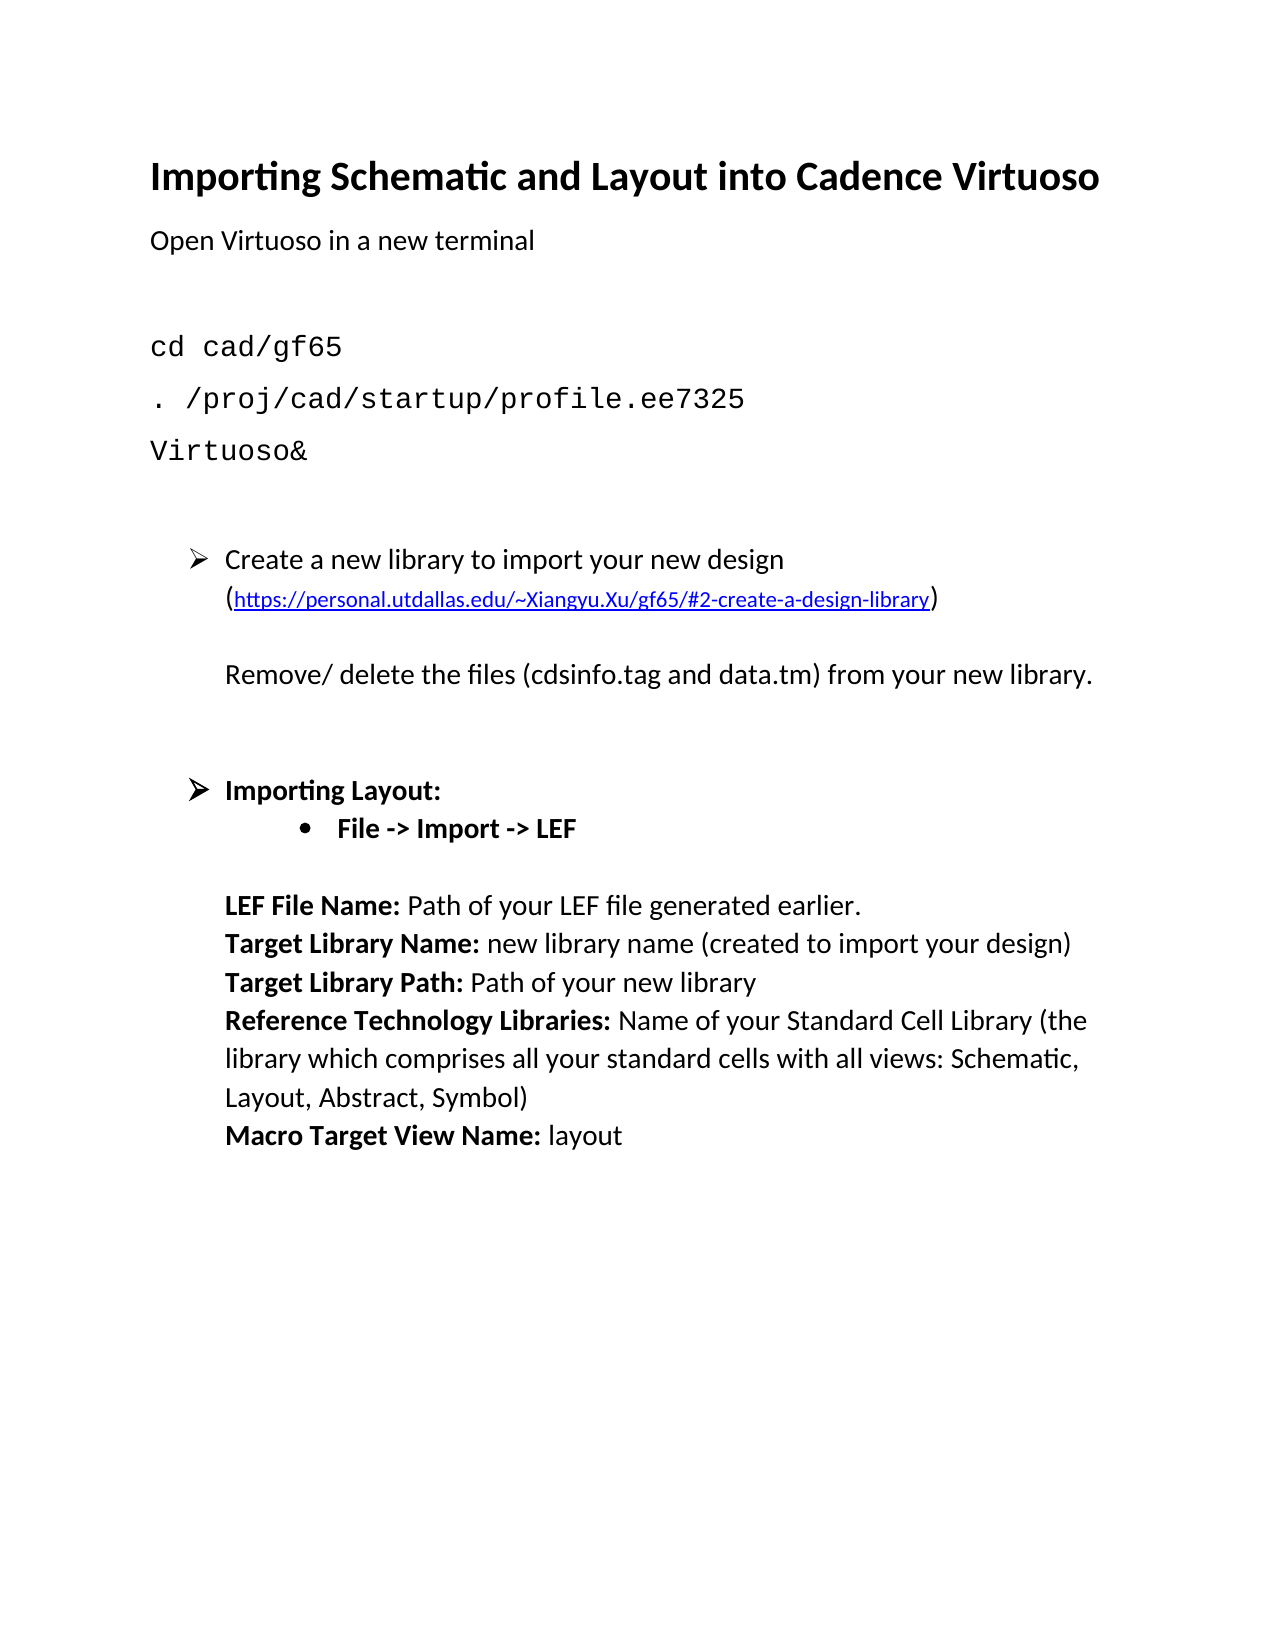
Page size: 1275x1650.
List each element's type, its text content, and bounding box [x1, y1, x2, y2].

list Remove/ delete the files (cdsinfo.tag and data.tm) from your new library. [225, 656, 1125, 692]
list Reference Technology Libraries: Name of your Standard Cell Library (the library which comprises all your standard cells with all views: Schematic, Layout, Abstract, Symbol) [225, 1002, 1125, 1115]
text Importing Schematic and Layout into Cadence Virtuoso [150, 150, 1125, 201]
list Target Library Name: new library name (created to import your design) [225, 925, 1125, 961]
text Open Virtuoso in a new terminal [150, 222, 1125, 257]
list File -> Import -> LEF [300, 810, 1125, 846]
list Macro Target View Name: layout [225, 1117, 1125, 1153]
list LEF File Name: Path of your LEF file generated earlier. [225, 887, 1125, 922]
list Importing Layout: [187, 772, 1125, 807]
text Virtuoso& [150, 436, 1125, 469]
text . /proj/cad/startup/profile.ee7325 [150, 384, 1125, 417]
list Target Library Path: Path of your new library [225, 964, 1125, 999]
text cd cad/gf65 [150, 332, 1125, 365]
list Create a new library to import your new design (https://personal.utdallas.edu/~Xiangyu.Xu/gf65/#2-create-a-design-library) [187, 541, 1125, 615]
